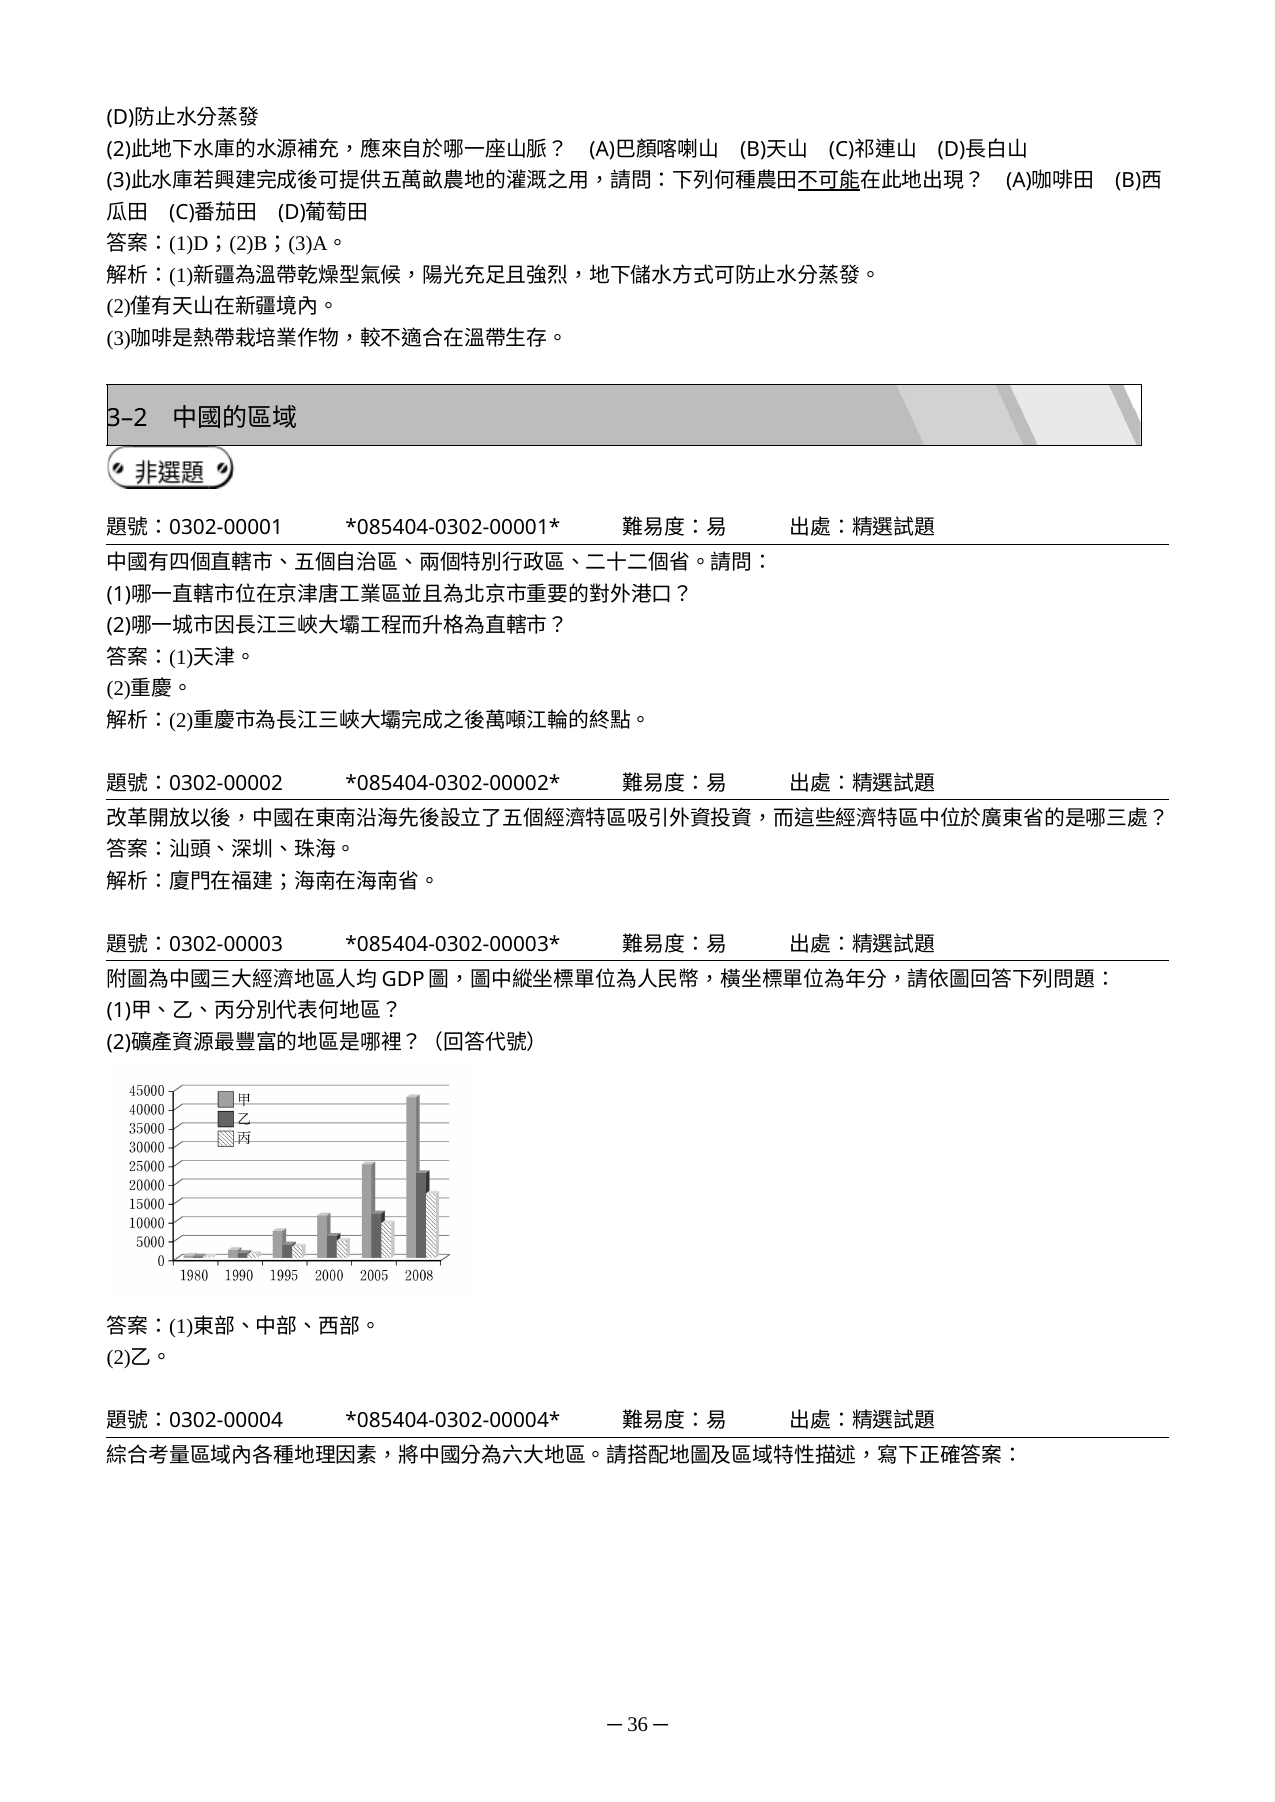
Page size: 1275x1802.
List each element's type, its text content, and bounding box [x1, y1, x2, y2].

text 中國有四個直轄市、五個自治區、兩個特別行政區、二十二個省。請問： (1)哪一直轄市位在京津唐工業區並且為北京市重要的對外港口？ (2)哪一城市因長江三峽大壩工程而升格為直轄市？ [106, 545, 1169, 639]
text 答案：汕頭、深圳、珠海。 [106, 832, 1169, 863]
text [106, 100, 1169, 226]
text 答案：(1)D；(2)B；(3)A。 [106, 226, 1169, 257]
text 附圖為中國三大經濟地區人均GDP圖，圖中縱坐標單位為人民幣，橫坐標單位為年分，請依圖回答下列問題： (1)甲、乙、丙分別代表何地區？ (2)礦產資源最豐富的地區是哪裡？（回答代號） [106, 961, 1169, 1308]
text 3–2 中國的區域 [106, 384, 1169, 447]
text 改革開放以後，中國在東南沿海先後設立了五個經濟特區吸引外資投資，而這些經濟特區中位於廣東省的是哪三處？ [106, 800, 1169, 832]
text 答案：(1)天津。 (2)重慶。 [106, 639, 1169, 702]
text 解析：(1)新疆為溫帶乾燥型氣候，陽光充足且強烈，地下儲水方式可防止水分蒸發。 (2)僅有天山在新疆境內。 (3)咖啡是熱帶栽培業作物，較不適合在溫帶生存。 [106, 257, 1169, 352]
text 解析：廈門在福建；海南在海南省。 [106, 863, 1169, 895]
text 題號：0302-00002 *085404-0302-00002* 難易度：易 出處：精選試題 [106, 766, 1169, 799]
text 答案：(1)東部、中部、西部。 (2)乙。 [106, 1308, 1169, 1372]
text 題號：0302-00003 *085404-0302-00003* 難易度：易 出處：精選試題 [106, 927, 1169, 960]
text 題號：0302-00004 *085404-0302-00004* 難易度：易 出處：精選試題 [106, 1403, 1169, 1437]
picture [106, 1063, 479, 1301]
text 解析：(2)重慶市為長江三峽大壩完成之後萬噸江輪的終點。 [106, 702, 1169, 734]
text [106, 1438, 1169, 1469]
text 題號：0302-00001 *085404-0302-00001* 難易度：易 出處：精選試題 [106, 510, 1169, 544]
